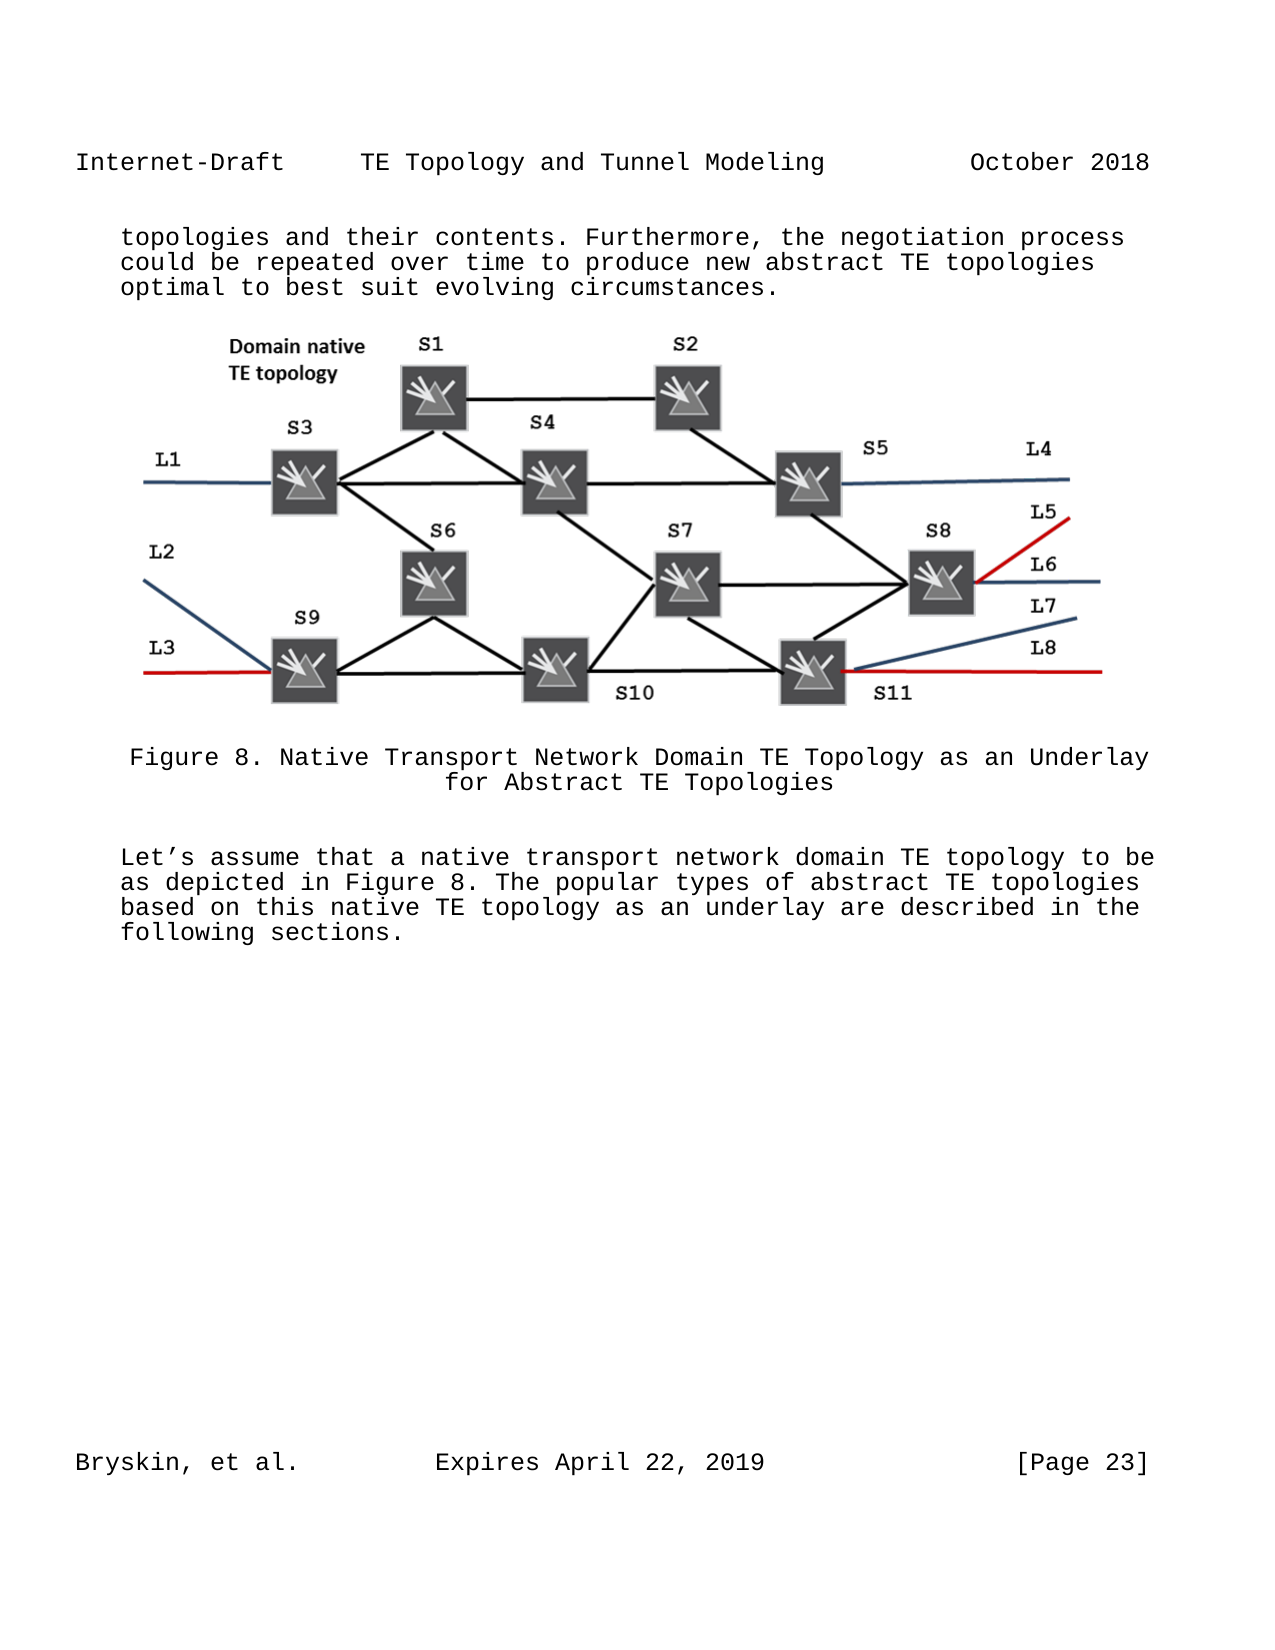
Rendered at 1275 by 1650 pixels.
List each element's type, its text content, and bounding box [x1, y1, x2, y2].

text Let’s assume that a native transport network domain TE topology to be as depicted in Figure 8. The popular types of abstract TE topologies based on this native TE topology as an underlay are described in the following sections. [120, 845, 1158, 945]
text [120, 225, 1158, 300]
picture [128, 325, 1104, 720]
